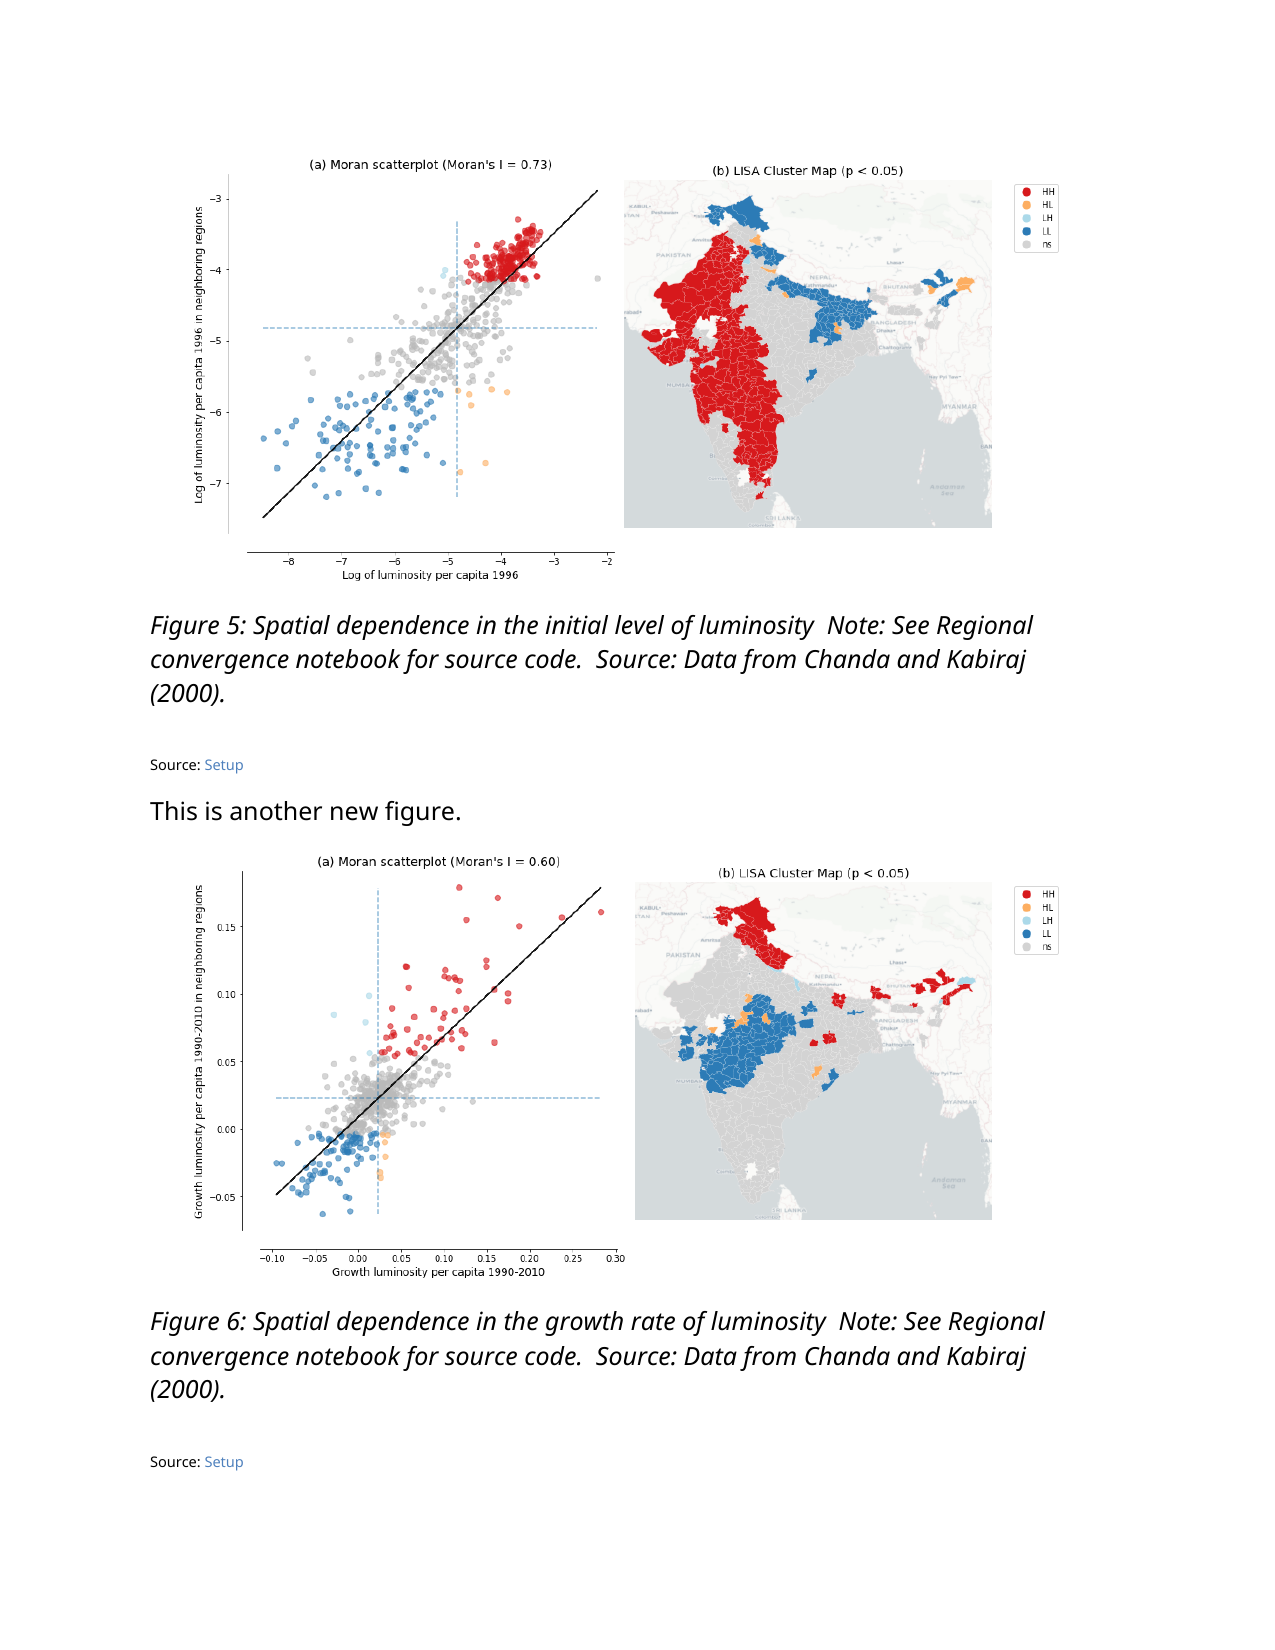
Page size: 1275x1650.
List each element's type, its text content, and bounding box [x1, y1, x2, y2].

table_header Figure 5: Spatial dependence in the initial level of luminosity Note: See Regional convergence notebook for source code. Source: Data from Chanda and Kabiraj (2000). [139, 150, 1114, 722]
table_header Figure 6: Spatial dependence in the growth rate of luminosity Note: See Regional convergence notebook for source code. Source: Data from Chanda and Kabiraj (2000). [139, 846, 1114, 1419]
text Source: Setup [150, 741, 1125, 775]
picture [188, 153, 1064, 587]
picture [188, 850, 1064, 1284]
text Source: Setup [150, 1437, 1125, 1472]
text This is another new figure. [150, 793, 1125, 828]
